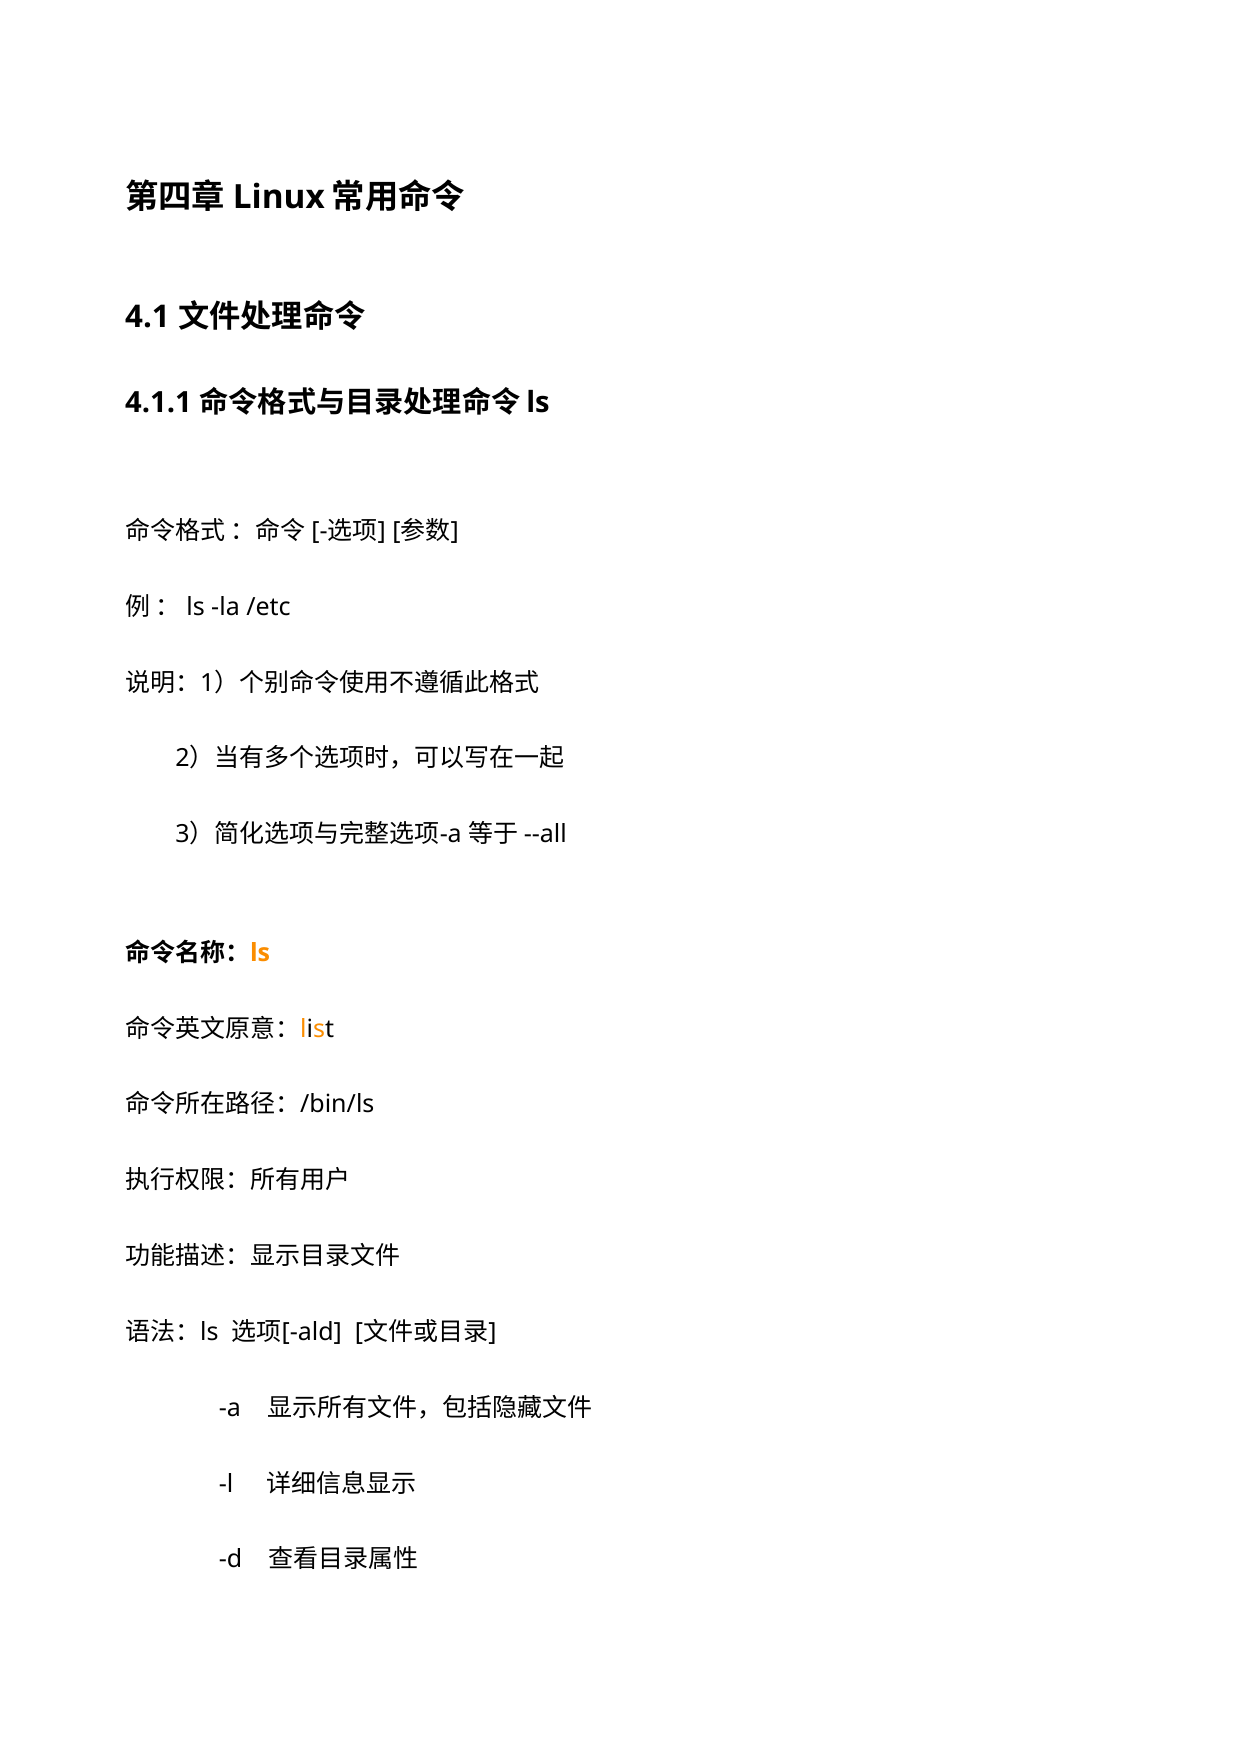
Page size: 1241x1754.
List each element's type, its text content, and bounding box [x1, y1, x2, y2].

text -l 详细信息显示 [169, 1449, 1115, 1514]
text -a 显示所有文件，包括隐藏文件 [169, 1373, 1115, 1438]
subtitle 4.1 文件处理命令 [125, 282, 1115, 347]
text 3）简化选项与完整选项-a 等于 --all [125, 799, 1115, 864]
text 说明：1）个别命令使用不遵循此格式 [125, 648, 1115, 713]
text 命令名称：ls [125, 918, 1115, 983]
text 功能描述：显示目录文件 [125, 1221, 1115, 1286]
text 2）当有多个选项时，可以写在一起 [125, 723, 1115, 788]
text 执行权限：所有用户 [125, 1145, 1115, 1210]
text -d 查看目录属性 [169, 1524, 1115, 1589]
text 命令英文原意：list [125, 994, 1115, 1059]
subtitle 4.1.1 命令格式与目录处理命令ls [125, 367, 1115, 432]
text 例 ： ls -la /etc [125, 572, 1115, 637]
text 命令所在路径：/bin/ls [125, 1069, 1115, 1134]
text 命令格式 ：命令 [-选项] [参数] [125, 496, 1115, 561]
subtitle 第四章 Linux常用命令 [125, 162, 1115, 227]
text 语法：ls 选项[-ald] [文件或目录] [125, 1297, 1115, 1362]
